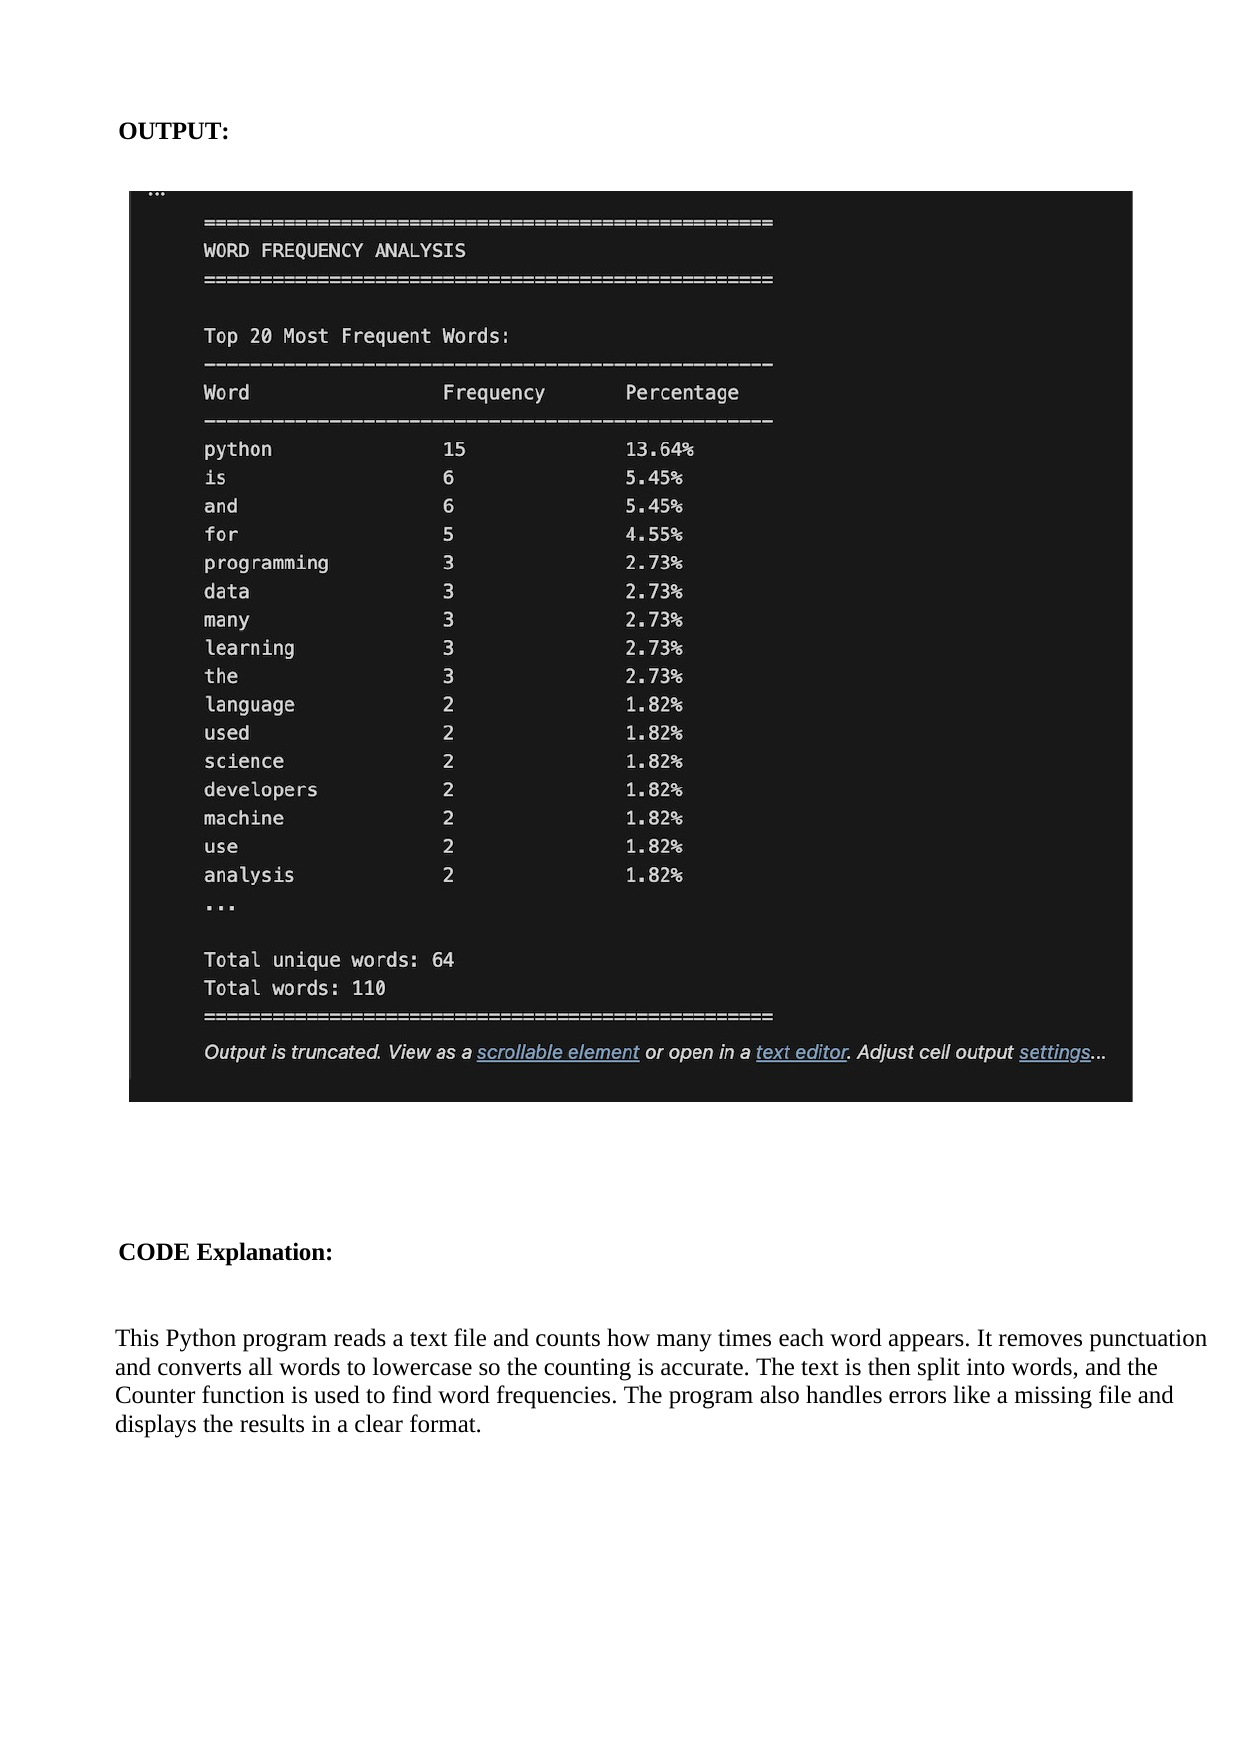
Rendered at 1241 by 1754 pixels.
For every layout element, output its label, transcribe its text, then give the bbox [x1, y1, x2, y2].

text CODE Explanation: [118, 1237, 1226, 1265]
text displays the results in a clear format. [15, 1409, 1226, 1438]
text and converts all words to lowercase so the counting is accurate. The text is then split into words, and the [15, 1352, 1226, 1380]
text Counter function is used to find word frequencies. The program also handles errors like a missing file and [15, 1380, 1226, 1409]
picture [129, 191, 1133, 1102]
text OUTPUT: [118, 116, 1226, 144]
text This Python program reads a text file and counts how many times each word appears. It removes punctuation [15, 1323, 1226, 1352]
